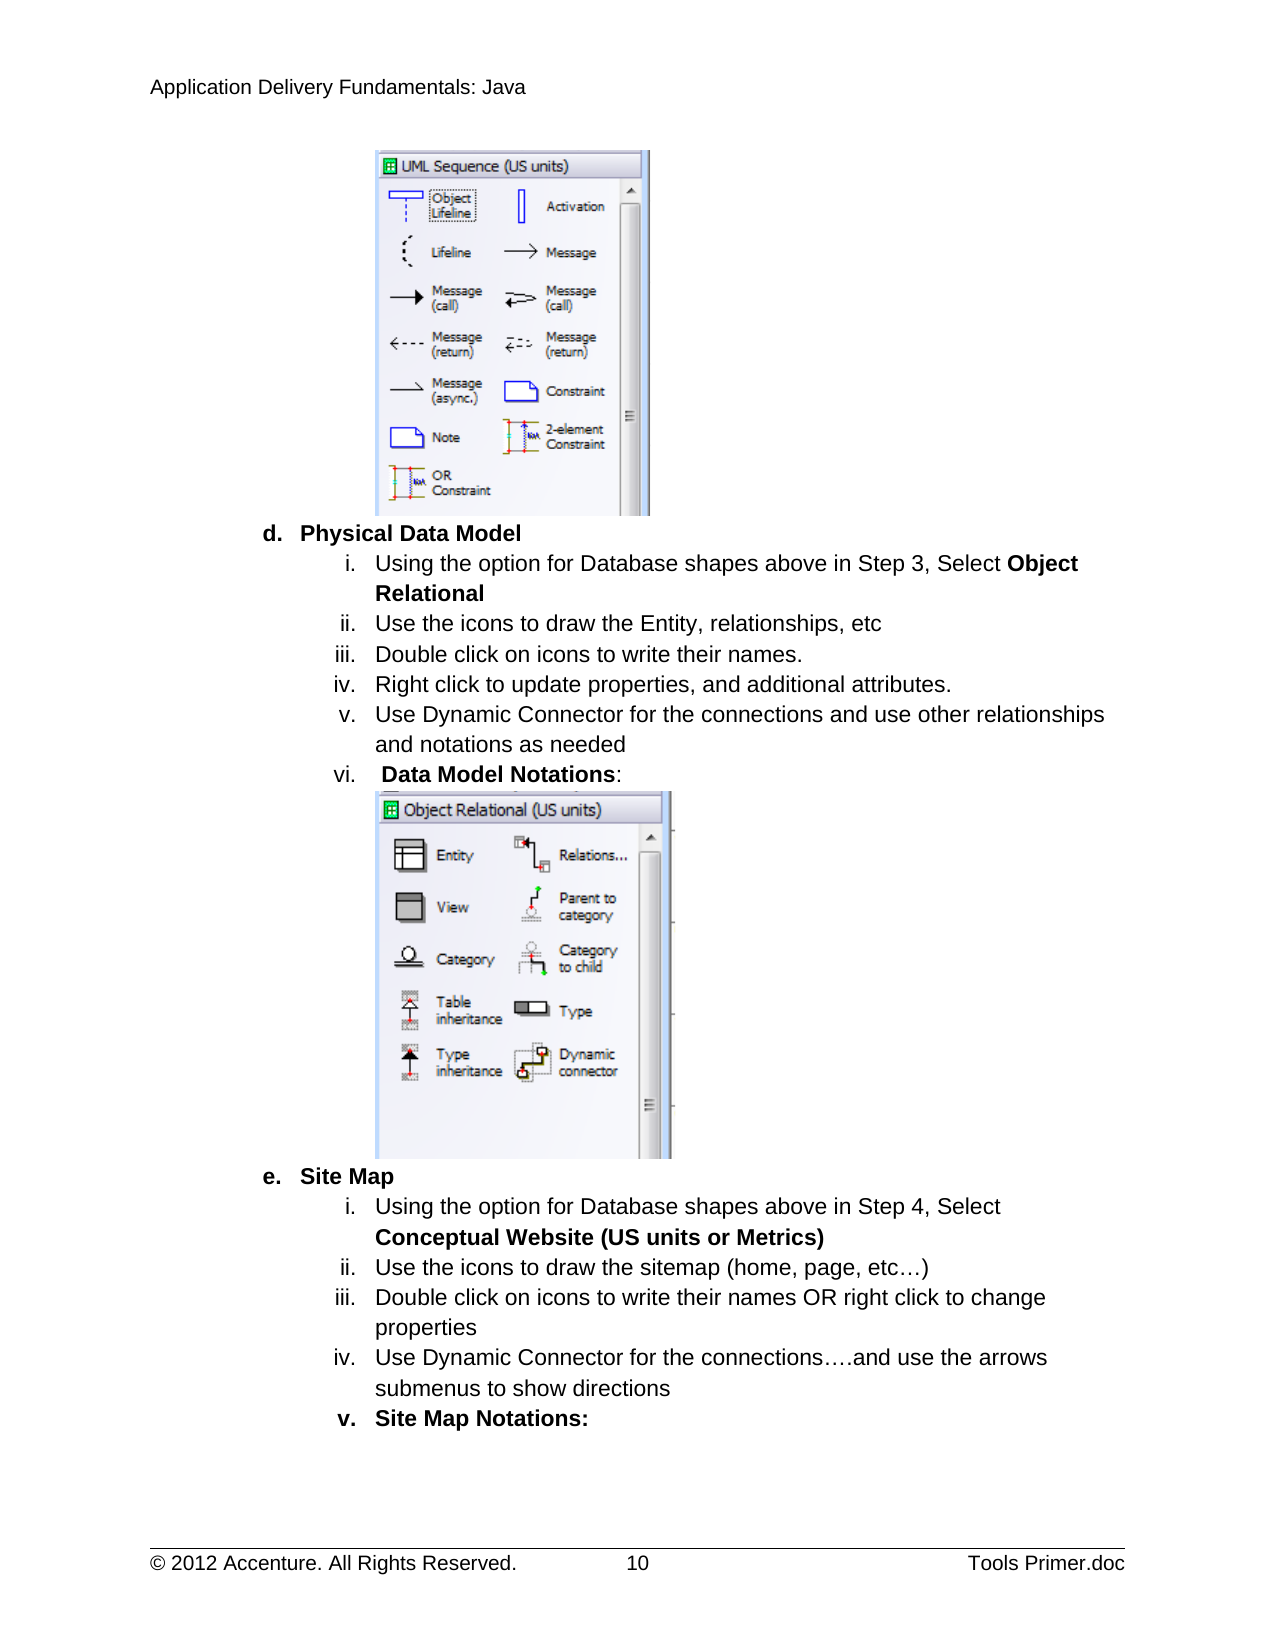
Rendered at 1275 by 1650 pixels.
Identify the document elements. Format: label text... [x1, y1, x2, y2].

list Site Map [262, 1163, 1125, 1189]
list Right click to update properties, and additional attributes. [356, 671, 1125, 697]
list Use the icons to draw the Entity, relationships, etc [356, 610, 1125, 637]
list Physical Data Model [262, 520, 1125, 546]
list Double click on icons to write their names OR right click to change properties [356, 1284, 1125, 1340]
list Use Dynamic Connector for the connections and use other relationships and notations as needed [356, 701, 1125, 758]
list Using the option for Database shapes above in Step 3, Select Object Relational [356, 550, 1125, 607]
picture [375, 791, 675, 1159]
list Site Map Notations: [356, 1405, 1125, 1431]
list Data Model Notations: [356, 761, 1125, 788]
list Using the option for Database shapes above in Step 4, Select Conceptual Website (US units or Metrics) [356, 1193, 1125, 1250]
list Double click on icons to write their names. [356, 641, 1125, 667]
list Use Dynamic Connector for the connections….and use the arrows submenus to show directions [356, 1344, 1125, 1401]
picture [375, 150, 650, 516]
list Use the icons to draw the sitemap (home, page, etc…) [356, 1254, 1125, 1280]
